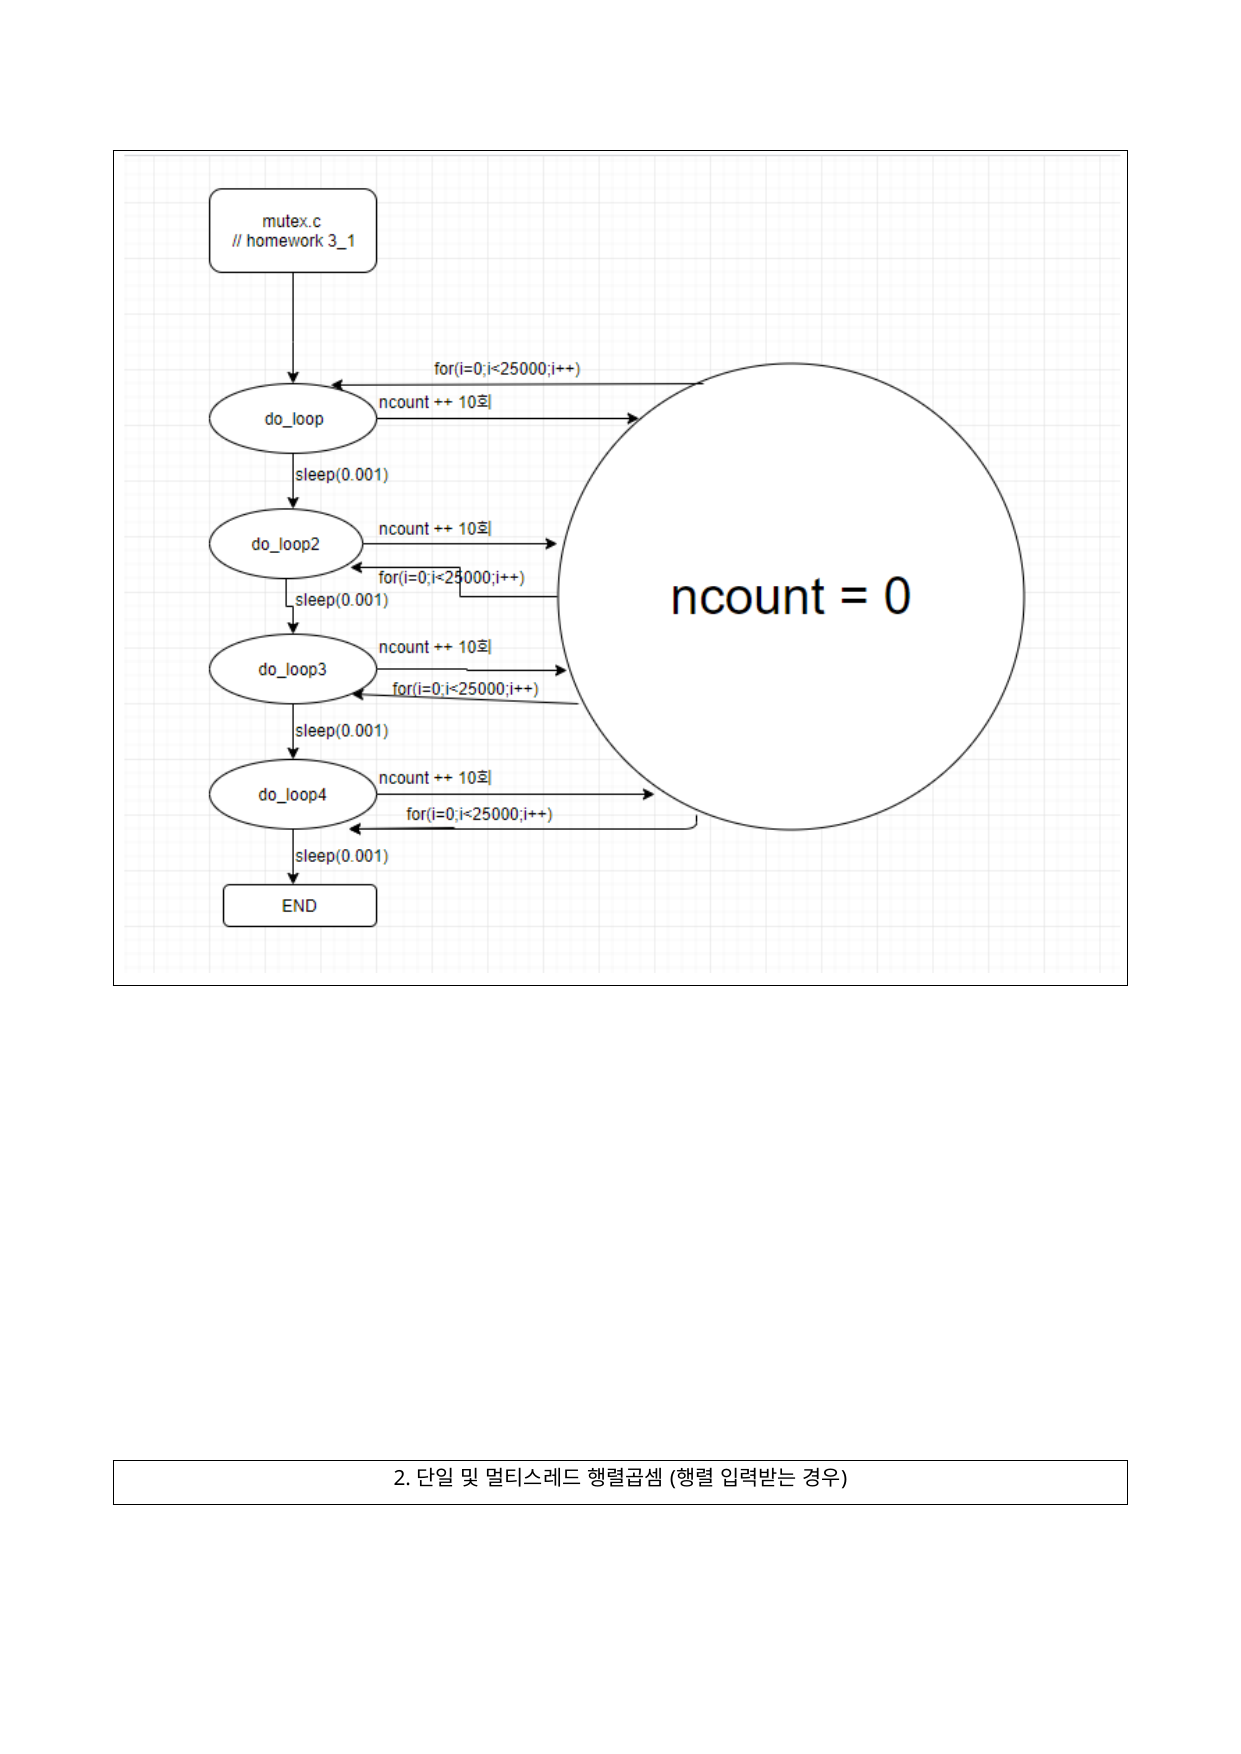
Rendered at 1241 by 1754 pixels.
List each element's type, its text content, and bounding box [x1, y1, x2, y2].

picture [124, 151, 1121, 973]
table_cell [114, 151, 1127, 985]
table_header 2. 단일 및 멀티스레드 행렬곱셈 (행렬 입력받는 경우) [114, 1461, 1127, 1503]
